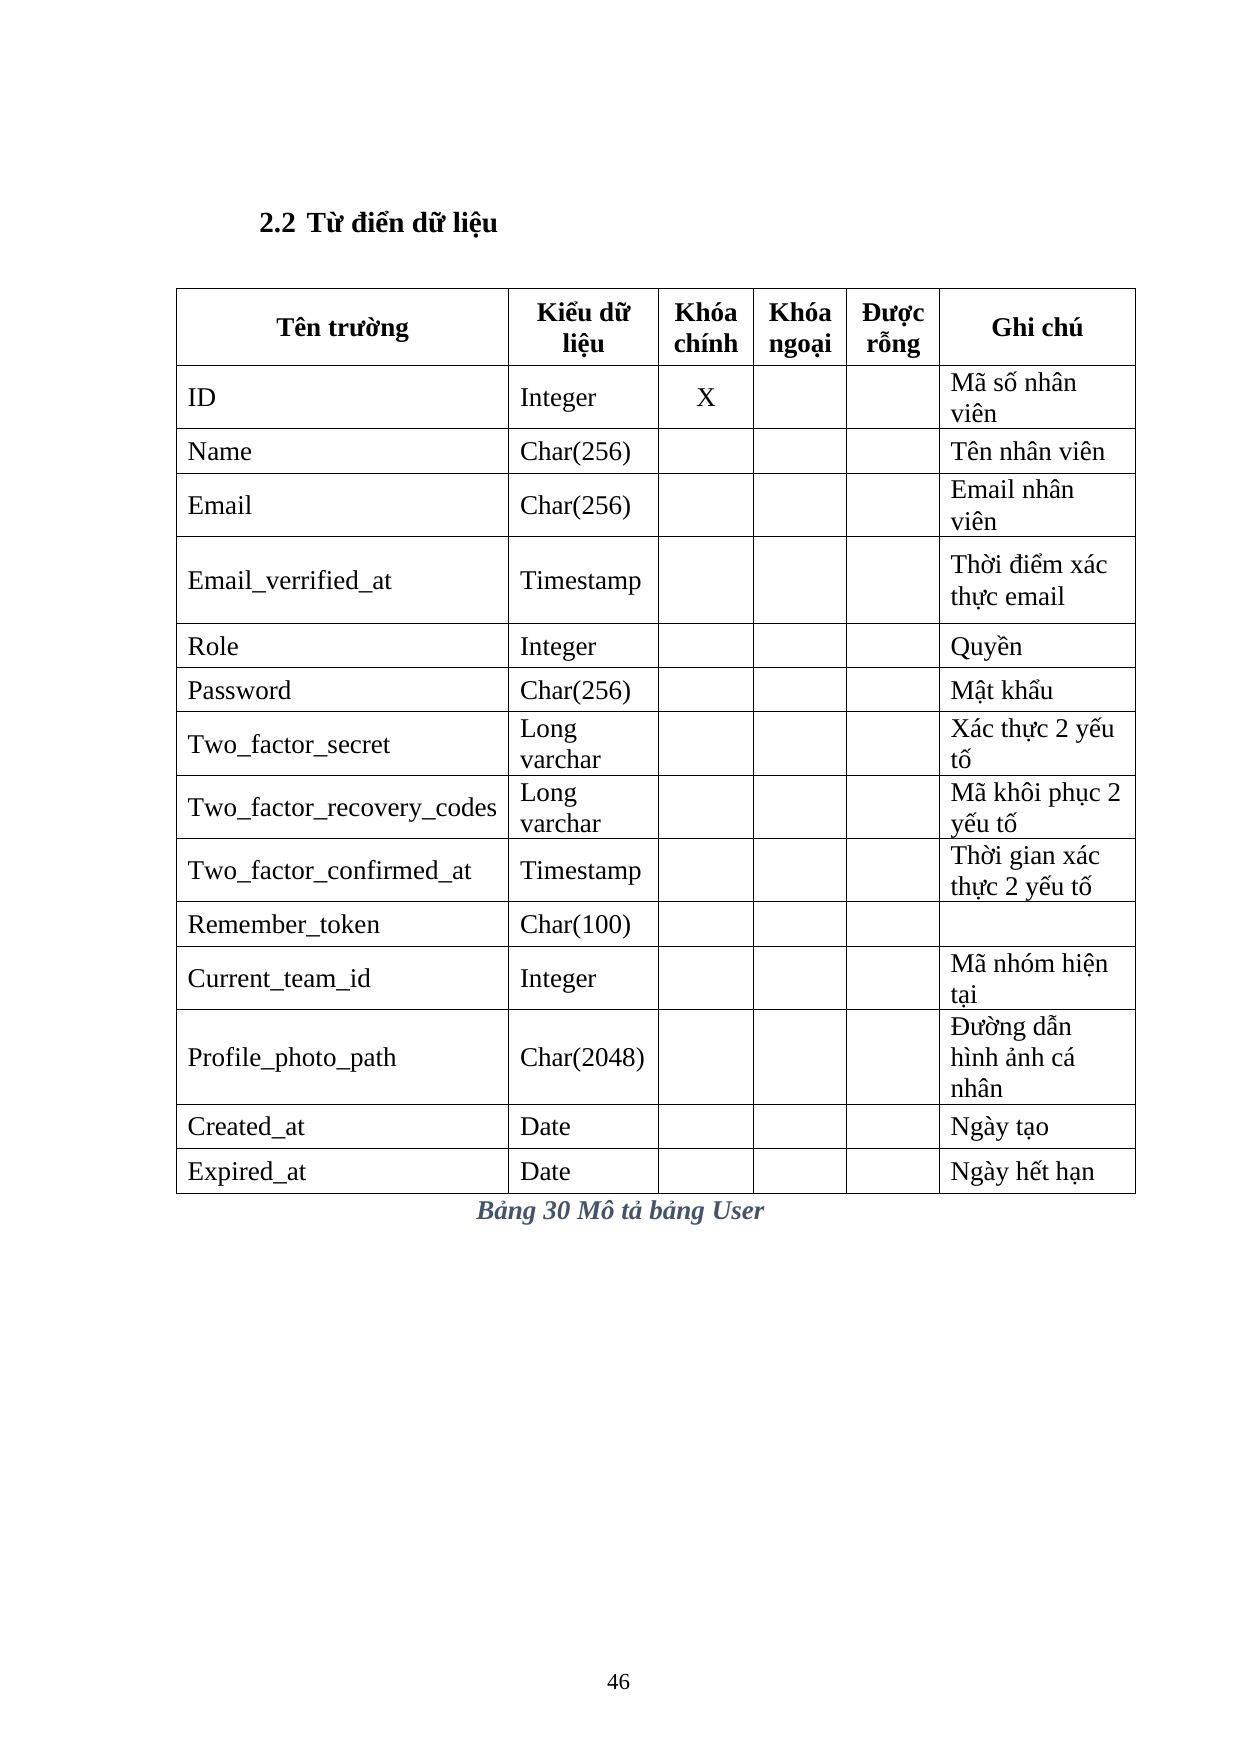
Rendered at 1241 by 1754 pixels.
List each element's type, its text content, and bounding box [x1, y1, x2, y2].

table_cell [659, 902, 753, 946]
table_cell Ngày tạo [940, 1105, 1135, 1148]
table_cell ID [177, 366, 508, 428]
table_cell [754, 1010, 846, 1103]
table_cell Mã khôi phục 2 yếu tố [940, 776, 1135, 838]
table_cell Two_factor_confirmed_at [177, 839, 508, 901]
table_cell [847, 537, 939, 622]
table_header Ghi chú [940, 289, 1135, 365]
table_cell Two_factor_secret [177, 712, 508, 774]
table_cell Char(256) [509, 474, 658, 536]
table_cell [754, 1149, 846, 1193]
table_cell Integer [509, 947, 658, 1009]
table_header Khóa ngoại [754, 289, 846, 365]
table_cell Profile_photo_path [177, 1010, 508, 1103]
table_cell [847, 366, 939, 428]
table_cell [847, 474, 939, 536]
table_cell [754, 429, 846, 473]
table_cell [659, 668, 753, 711]
table_cell Date [509, 1149, 658, 1193]
table_cell X [659, 366, 753, 428]
table_cell Xác thực 2 yếu tố [940, 712, 1135, 774]
table_cell Mã số nhân viên [940, 366, 1135, 428]
table_cell Char(256) [509, 429, 658, 473]
table_cell Timestamp [509, 839, 658, 901]
table_cell Email [177, 474, 508, 536]
table_header Tên trường [177, 289, 508, 365]
table_cell Integer [509, 366, 658, 428]
table_cell Timestamp [509, 537, 658, 622]
table_cell Mật khẩu [940, 668, 1135, 711]
table_cell [754, 712, 846, 774]
table_cell Date [509, 1105, 658, 1148]
table_cell [659, 947, 753, 1009]
table_cell [940, 902, 1135, 946]
table_cell [847, 712, 939, 774]
table_cell [847, 776, 939, 838]
table_cell [847, 1149, 939, 1193]
table_cell [754, 902, 846, 946]
table_cell Remember_token [177, 902, 508, 946]
table_cell Thời gian xác thực 2 yếu tố [940, 839, 1135, 901]
table_cell [847, 839, 939, 901]
table_cell Long varchar [509, 776, 658, 838]
table_cell [754, 776, 846, 838]
table_cell [659, 624, 753, 667]
table_cell Email_verrified_at [177, 537, 508, 622]
table_cell [754, 537, 846, 622]
table_cell Quyền [940, 624, 1135, 667]
table_cell Thời điểm xác thực email [940, 537, 1135, 622]
table_header Được rỗng [847, 289, 939, 365]
table_header Kiểu dữ liệu [509, 289, 658, 365]
table_cell Char(256) [509, 668, 658, 711]
table_cell Ngày hết hạn [940, 1149, 1135, 1193]
table_cell [659, 537, 753, 622]
table_cell Two_factor_recovery_codes [177, 776, 508, 838]
table_cell Char(100) [509, 902, 658, 946]
table_cell [659, 839, 753, 901]
table_cell Long varchar [509, 712, 658, 774]
table_cell Integer [509, 624, 658, 667]
table_cell Role [177, 624, 508, 667]
table_cell [847, 429, 939, 473]
table_cell Char(2048) [509, 1010, 658, 1103]
table_cell Current_team_id [177, 947, 508, 1009]
table_cell Created_at [177, 1105, 508, 1148]
table_cell [659, 1010, 753, 1103]
table_cell [847, 947, 939, 1009]
table_cell [659, 712, 753, 774]
table_cell Password [177, 668, 508, 711]
table_cell Expired_at [177, 1149, 508, 1193]
table_cell Tên nhân viên [940, 429, 1135, 473]
table_cell [754, 624, 846, 667]
subtitle Từ điển dữ liệu [259, 206, 1053, 239]
table_cell [847, 668, 939, 711]
table_cell [847, 1105, 939, 1148]
table_cell [754, 366, 846, 428]
table_cell Mã nhóm hiện tại [940, 947, 1135, 1009]
table_cell [659, 474, 753, 536]
table_cell [659, 429, 753, 473]
table_cell Name [177, 429, 508, 473]
table_cell [659, 1149, 753, 1193]
table_cell [847, 902, 939, 946]
table_cell [847, 624, 939, 667]
table_cell Đường dẫn hình ảnh cá nhân [940, 1010, 1135, 1103]
table_cell [754, 474, 846, 536]
table_cell [754, 1105, 846, 1148]
table_cell [847, 1010, 939, 1103]
table_cell [754, 947, 846, 1009]
table_header Khóa chính [659, 289, 753, 365]
table_cell [659, 1105, 753, 1148]
table_cell Email nhân viên [940, 474, 1135, 536]
table_cell [659, 776, 753, 838]
table_cell [754, 839, 846, 901]
table_cell [754, 668, 846, 711]
